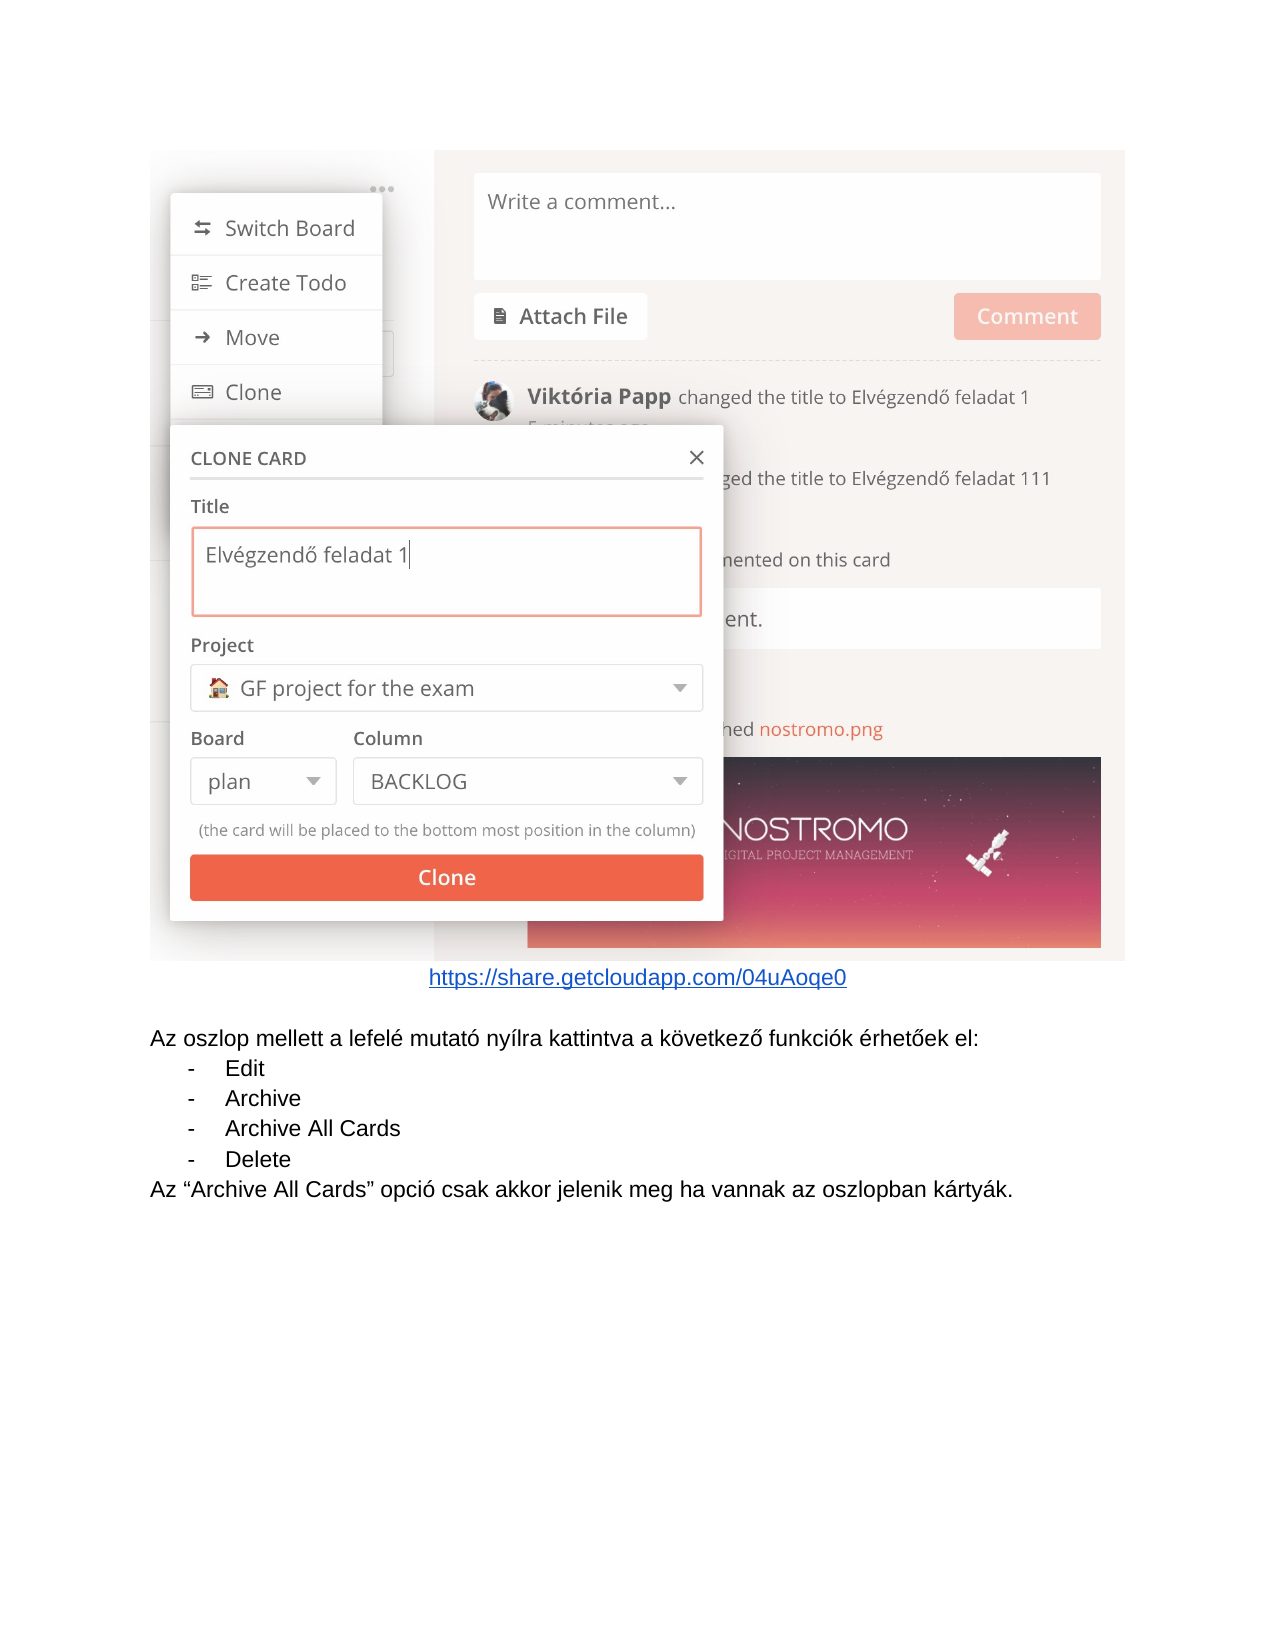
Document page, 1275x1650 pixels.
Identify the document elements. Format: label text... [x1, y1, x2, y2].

text https://share.getcloudapp.com/04uAoqe0 [150, 964, 1125, 991]
list Delete [187, 1146, 1125, 1172]
list Archive [187, 1085, 1125, 1111]
list Archive All Cards [187, 1115, 1125, 1142]
picture [150, 150, 1125, 961]
text Az oszlop mellett a lefelé mutató nyílra kattintva a következő funkciók érhetőek el: [150, 1025, 1125, 1051]
list Edit [187, 1055, 1125, 1081]
text Az “Archive All Cards” opció csak akkor jelenik meg ha vannak az oszlopban kártyák. [150, 1176, 1125, 1202]
